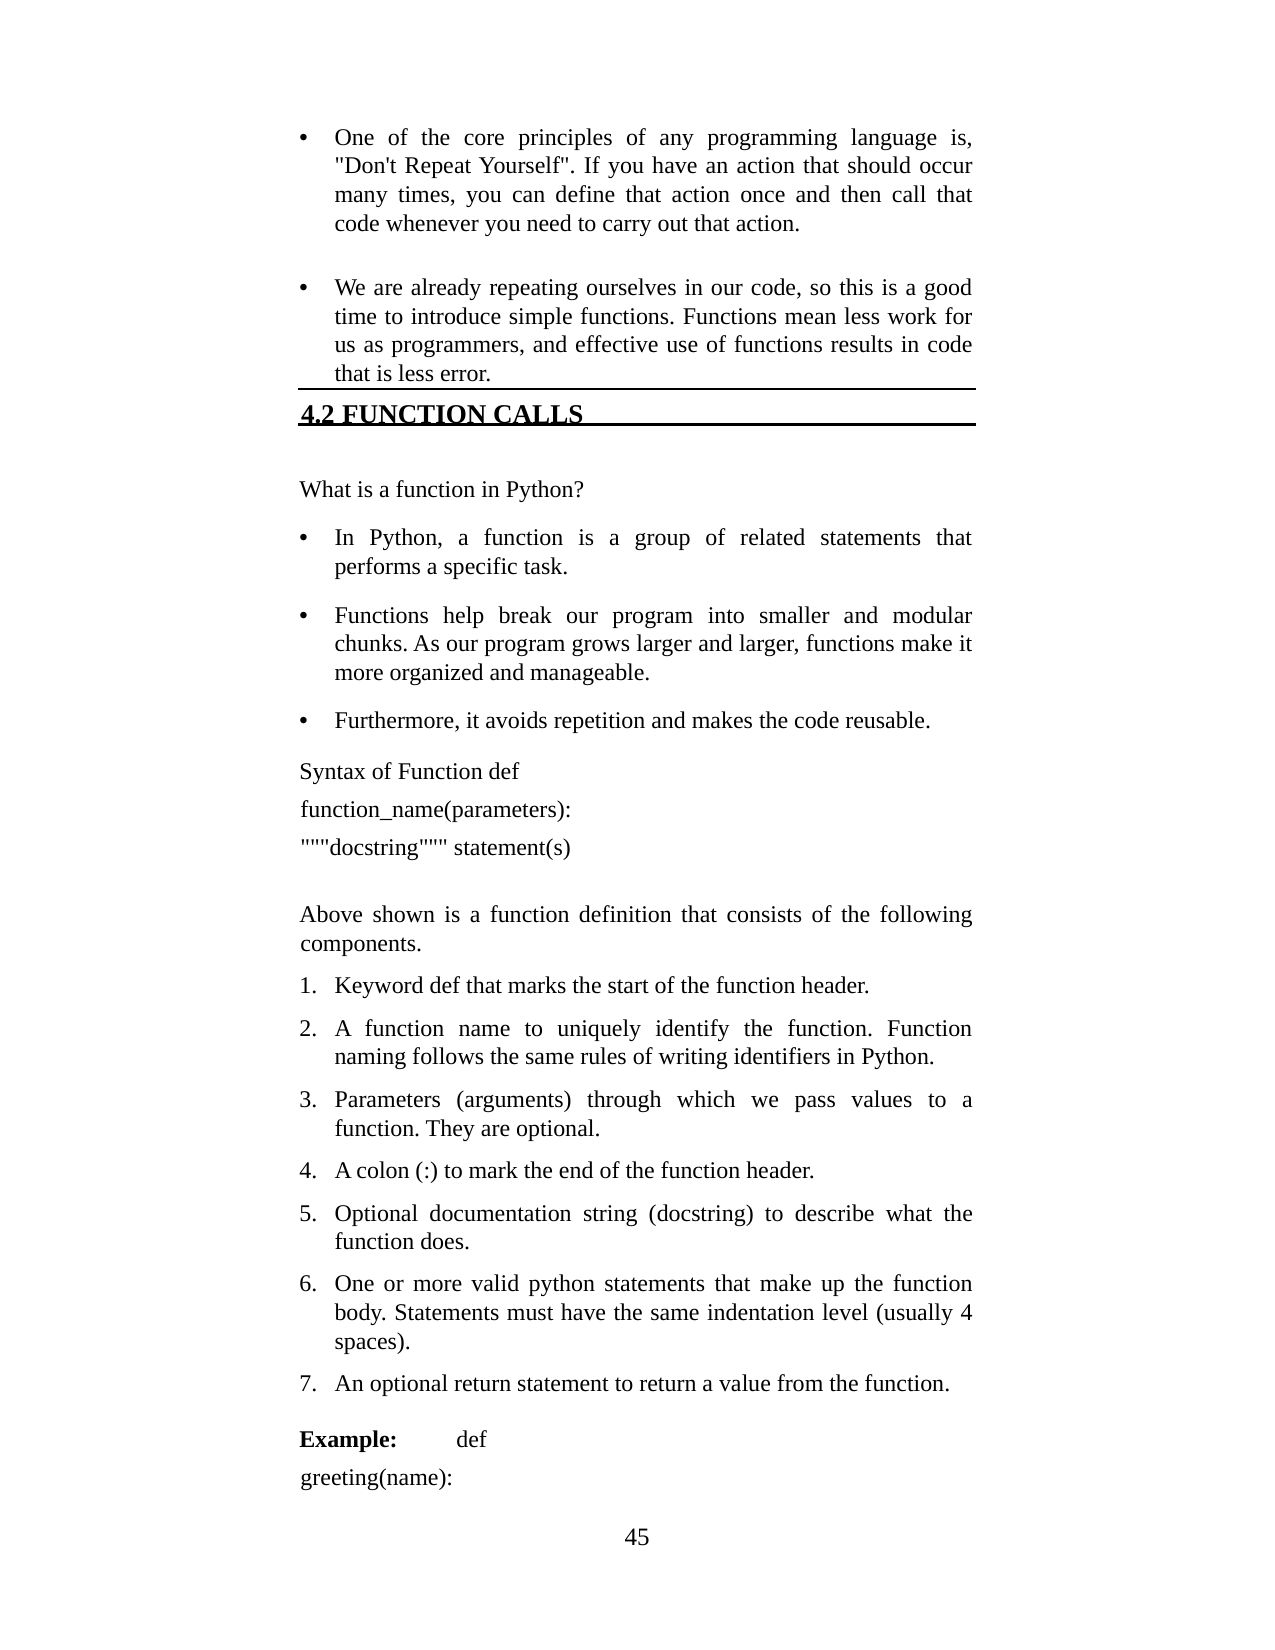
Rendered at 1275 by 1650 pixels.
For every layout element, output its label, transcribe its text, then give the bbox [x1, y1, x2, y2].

text What is a function in Python? [299, 475, 974, 503]
list Keyword def that marks the start of the function header. [299, 971, 974, 999]
list Optional documentation string (docstring) to describe what the function does. [299, 1198, 974, 1255]
list Parameters (arguments) through which we pass values to a function. They are optional. [299, 1085, 974, 1141]
list One of the core principles of any programming language is, "Don't Repeat Yourself". If you have an action that should occur many times, you can define that action once and then call that code whenever you need to carry out that action. [299, 123, 974, 236]
list In Python, a function is a group of related statements that performs a specific task. [299, 523, 974, 579]
list Furthermore, it avoids repetition and makes the code reusable. [299, 706, 974, 734]
text Above shown is a function definition that consists of the following components. [299, 900, 974, 956]
list An optional return statement to return a value from the function. [299, 1369, 974, 1397]
text Syntax of Function def function_name(parameters): """docstring""" statement(s) [299, 757, 603, 860]
list We are already repeating ourselves in our code, so this is a good time to introduce simple functions. Functions mean less work for us as programmers, and effective use of functions results in code that is less error. [299, 273, 974, 387]
text Example: def greeting(name): [299, 1425, 487, 1491]
list A function name to uniquely identify the function. Function naming follows the same rules of writing identifiers in Python. [299, 1014, 974, 1070]
list Functions help break our program into smaller and modular chunks. As our program grows larger and larger, functions make it more organized and manageable. [299, 601, 974, 686]
list A colon (:) to mark the end of the function header. [299, 1156, 974, 1183]
list One or more valid python statements that make up the function body. Statements must have the same indentation level (usually 4 spaces). [299, 1269, 974, 1354]
